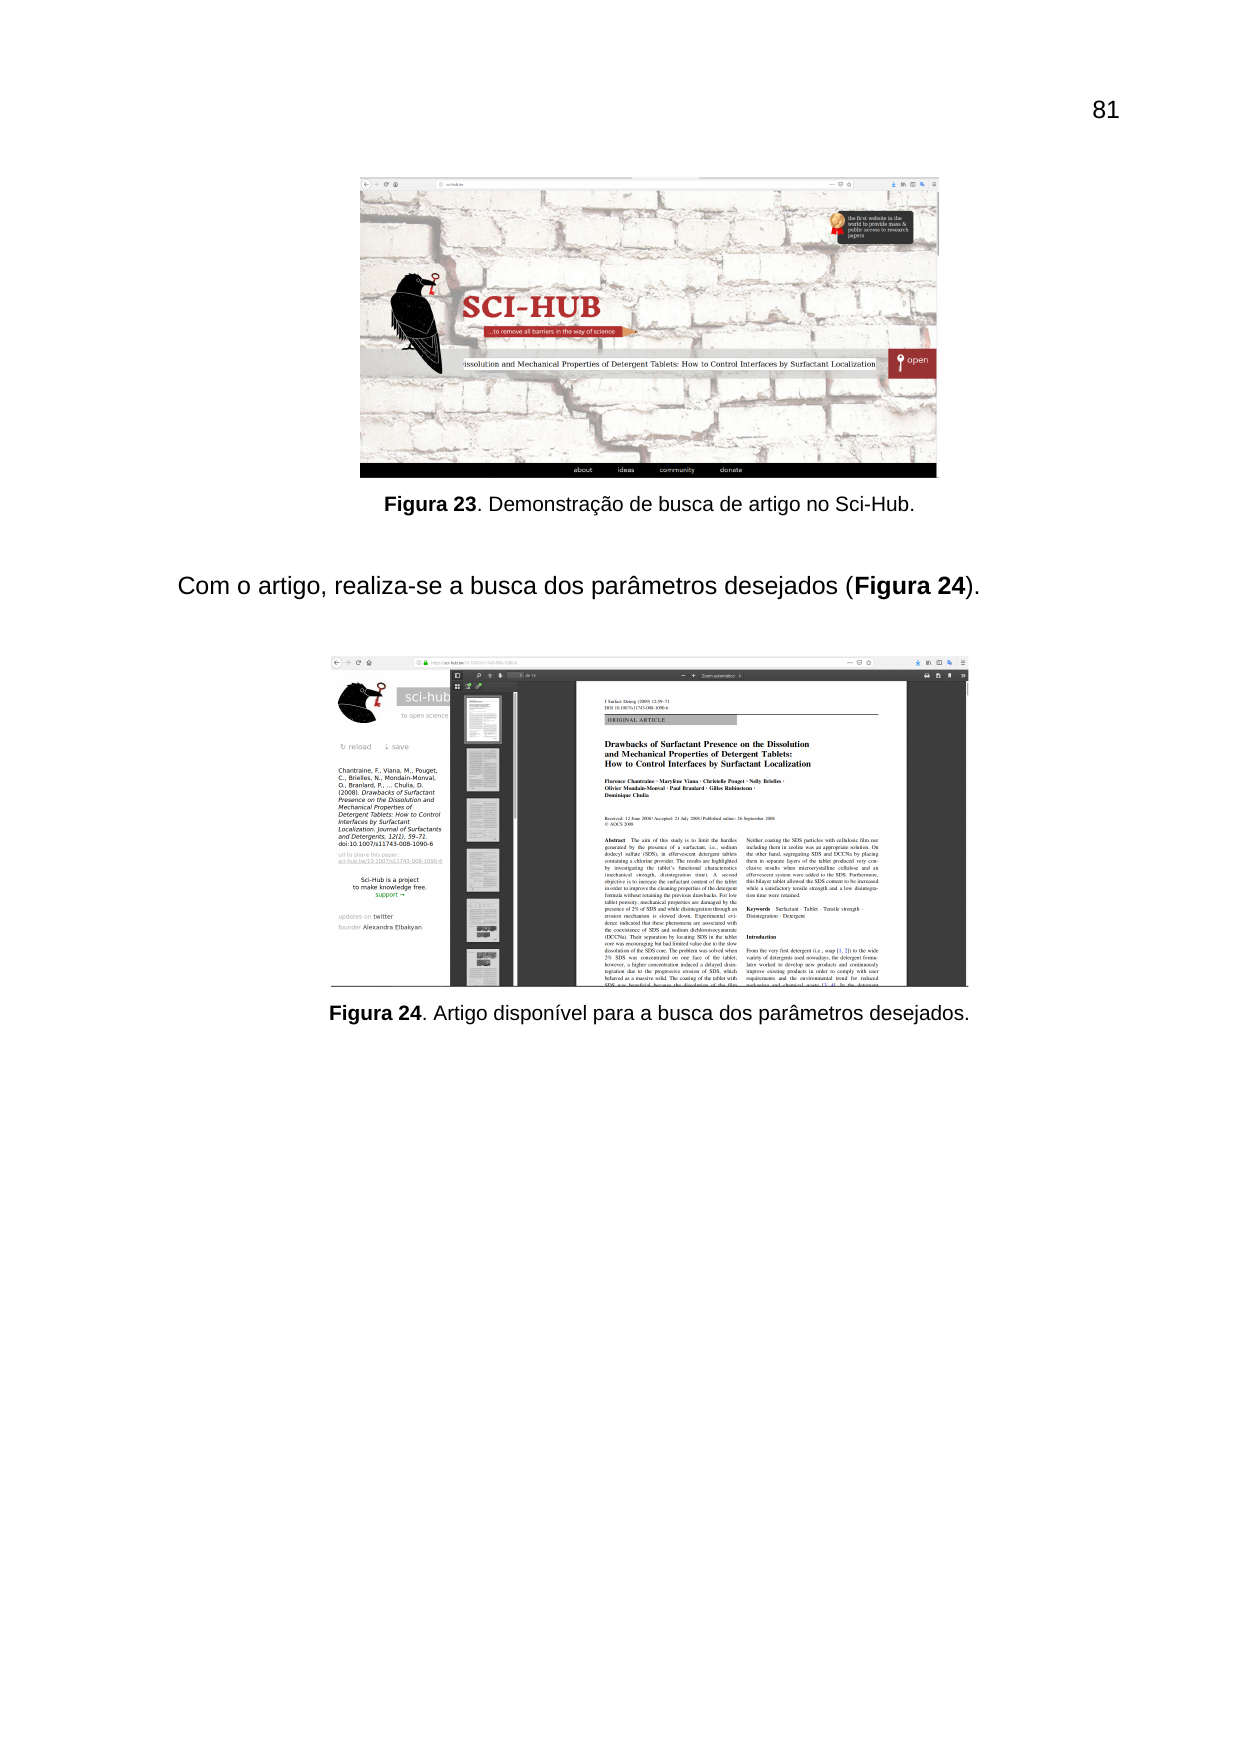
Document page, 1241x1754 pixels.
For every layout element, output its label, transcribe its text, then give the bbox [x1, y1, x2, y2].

list Figura 23. Demonstração de busca de artigo no Sci-Hub. [177, 492, 1122, 516]
list Figura 24. Artigo disponível para a busca dos parâmetros desejados. [177, 1001, 1122, 1025]
list Com o artigo, realiza-se a busca dos parâmetros desejados (Figura 24). [177, 571, 1122, 599]
picture [360, 177, 940, 478]
picture [331, 656, 969, 987]
